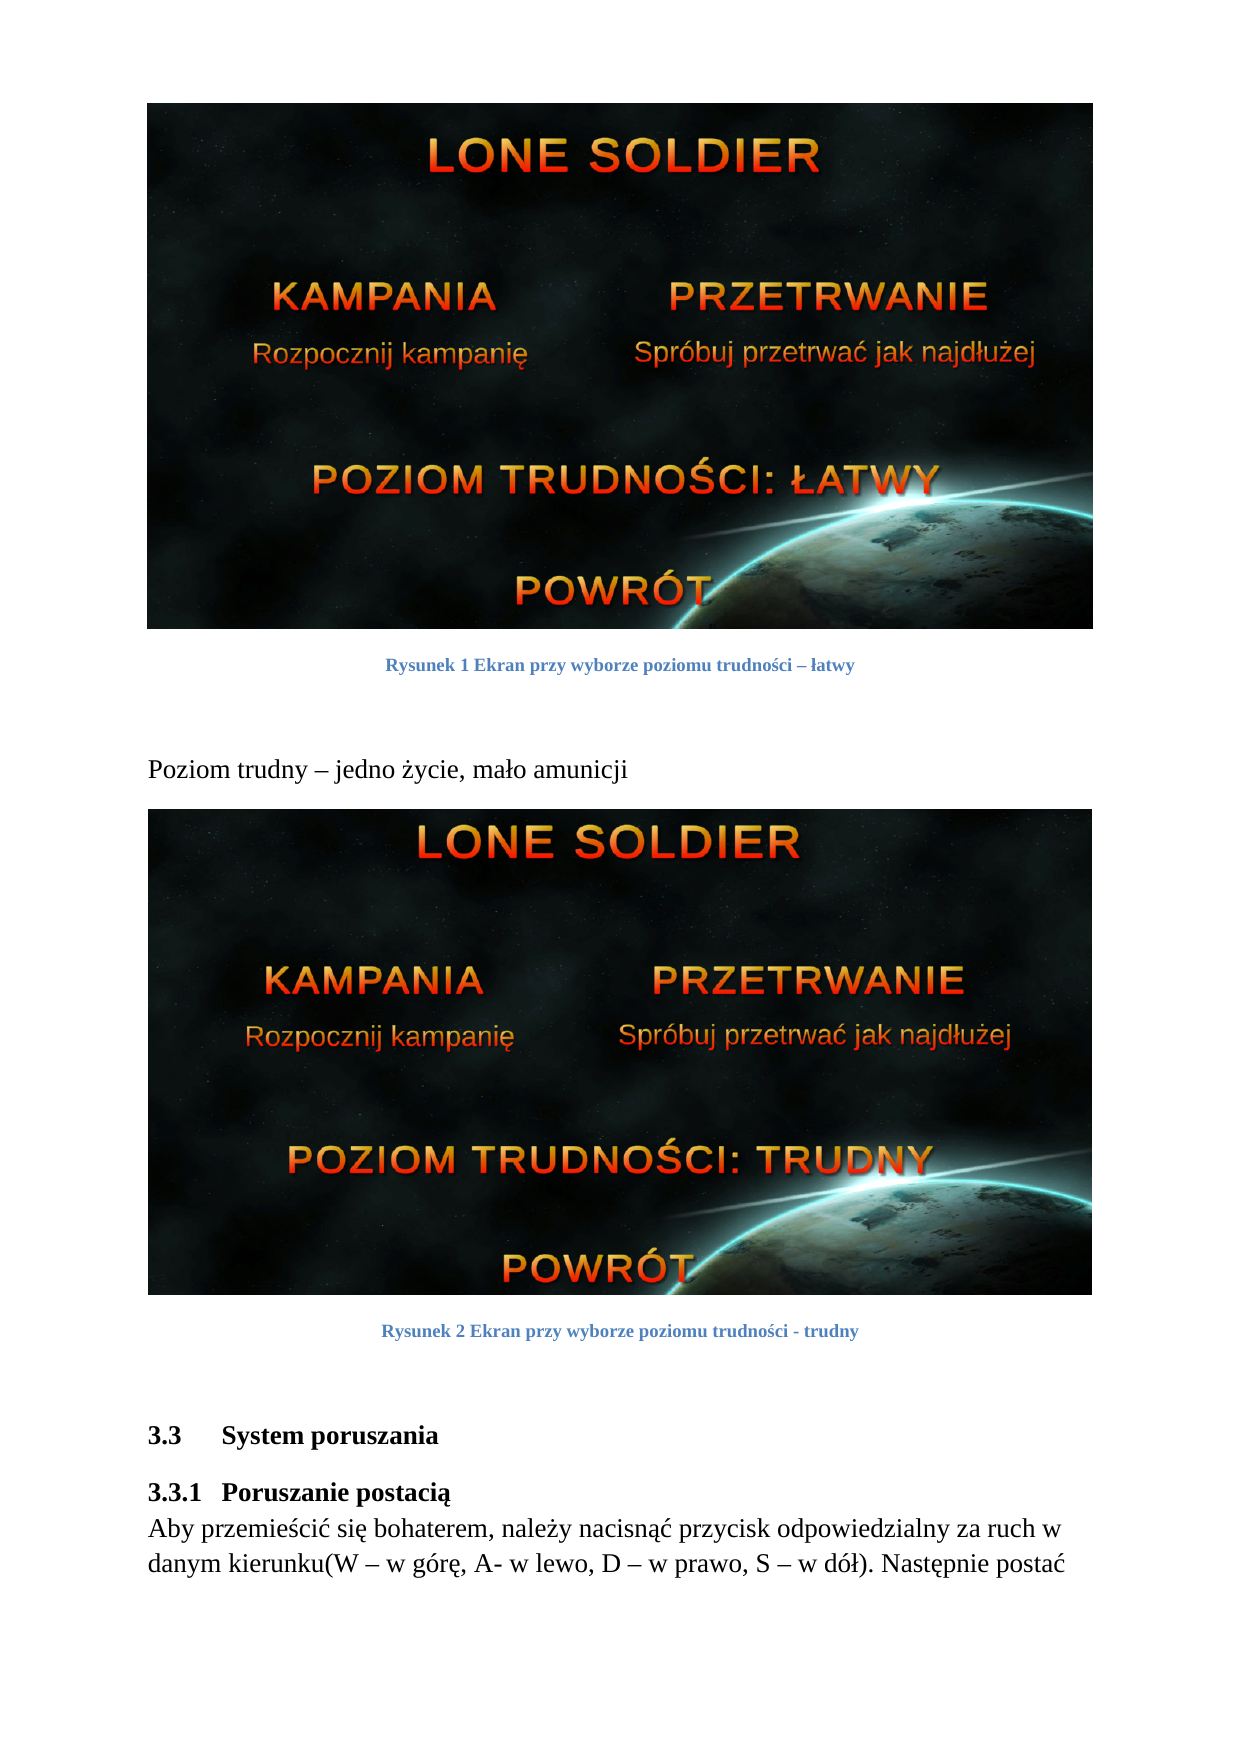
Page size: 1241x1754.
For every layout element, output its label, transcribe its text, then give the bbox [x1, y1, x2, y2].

picture [148, 809, 1092, 1295]
subtitle 3.3.1 Poruszanie postacią [148, 1476, 1093, 1507]
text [148, 1512, 1093, 1578]
subtitle 3.3 System poruszania [148, 1419, 1093, 1451]
picture [147, 103, 1093, 629]
text Poziom trudny – jedno życie, mało amunicji [148, 753, 1093, 784]
